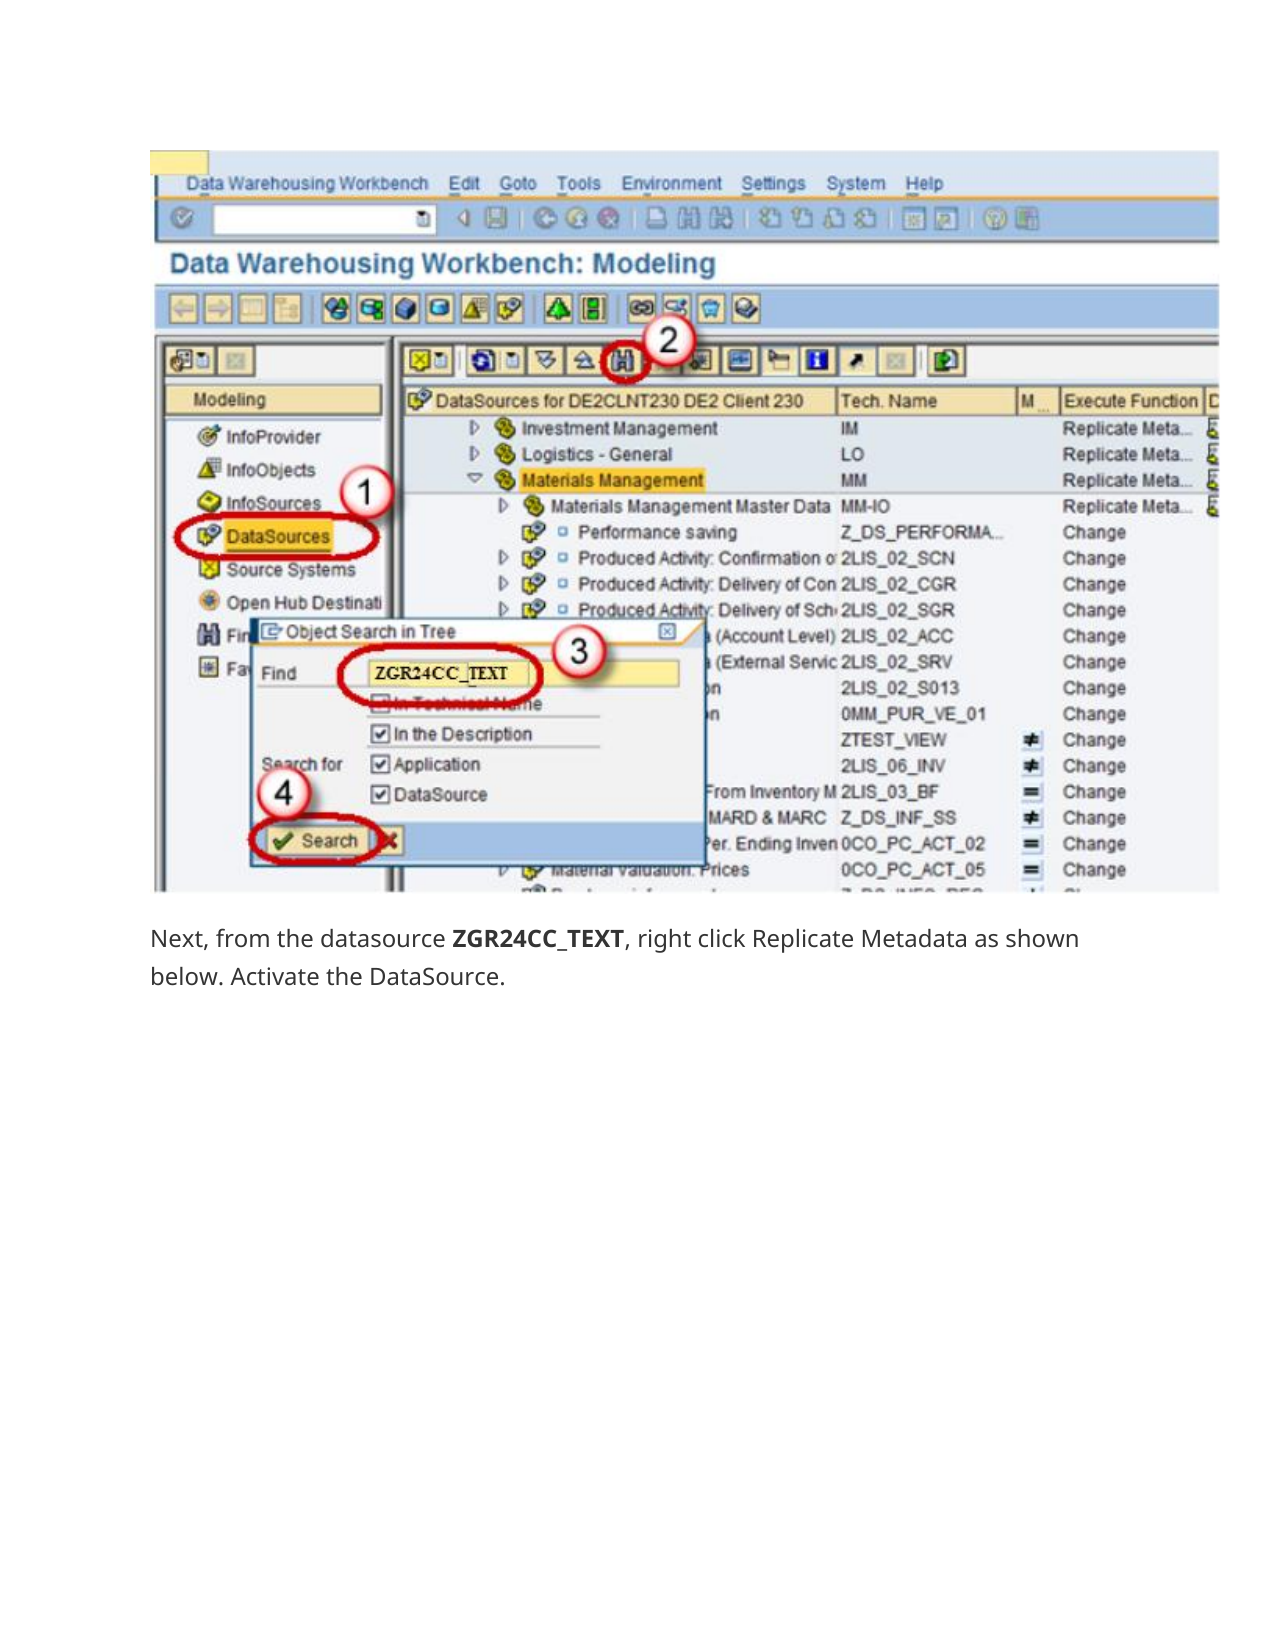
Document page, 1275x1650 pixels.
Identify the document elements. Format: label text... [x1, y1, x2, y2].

text Next, from the datasource ZGR24CC_TEXT, right click Replicate Metadata as shown below. Activate the DataSource. [150, 917, 1125, 992]
picture [150, 150, 1221, 894]
